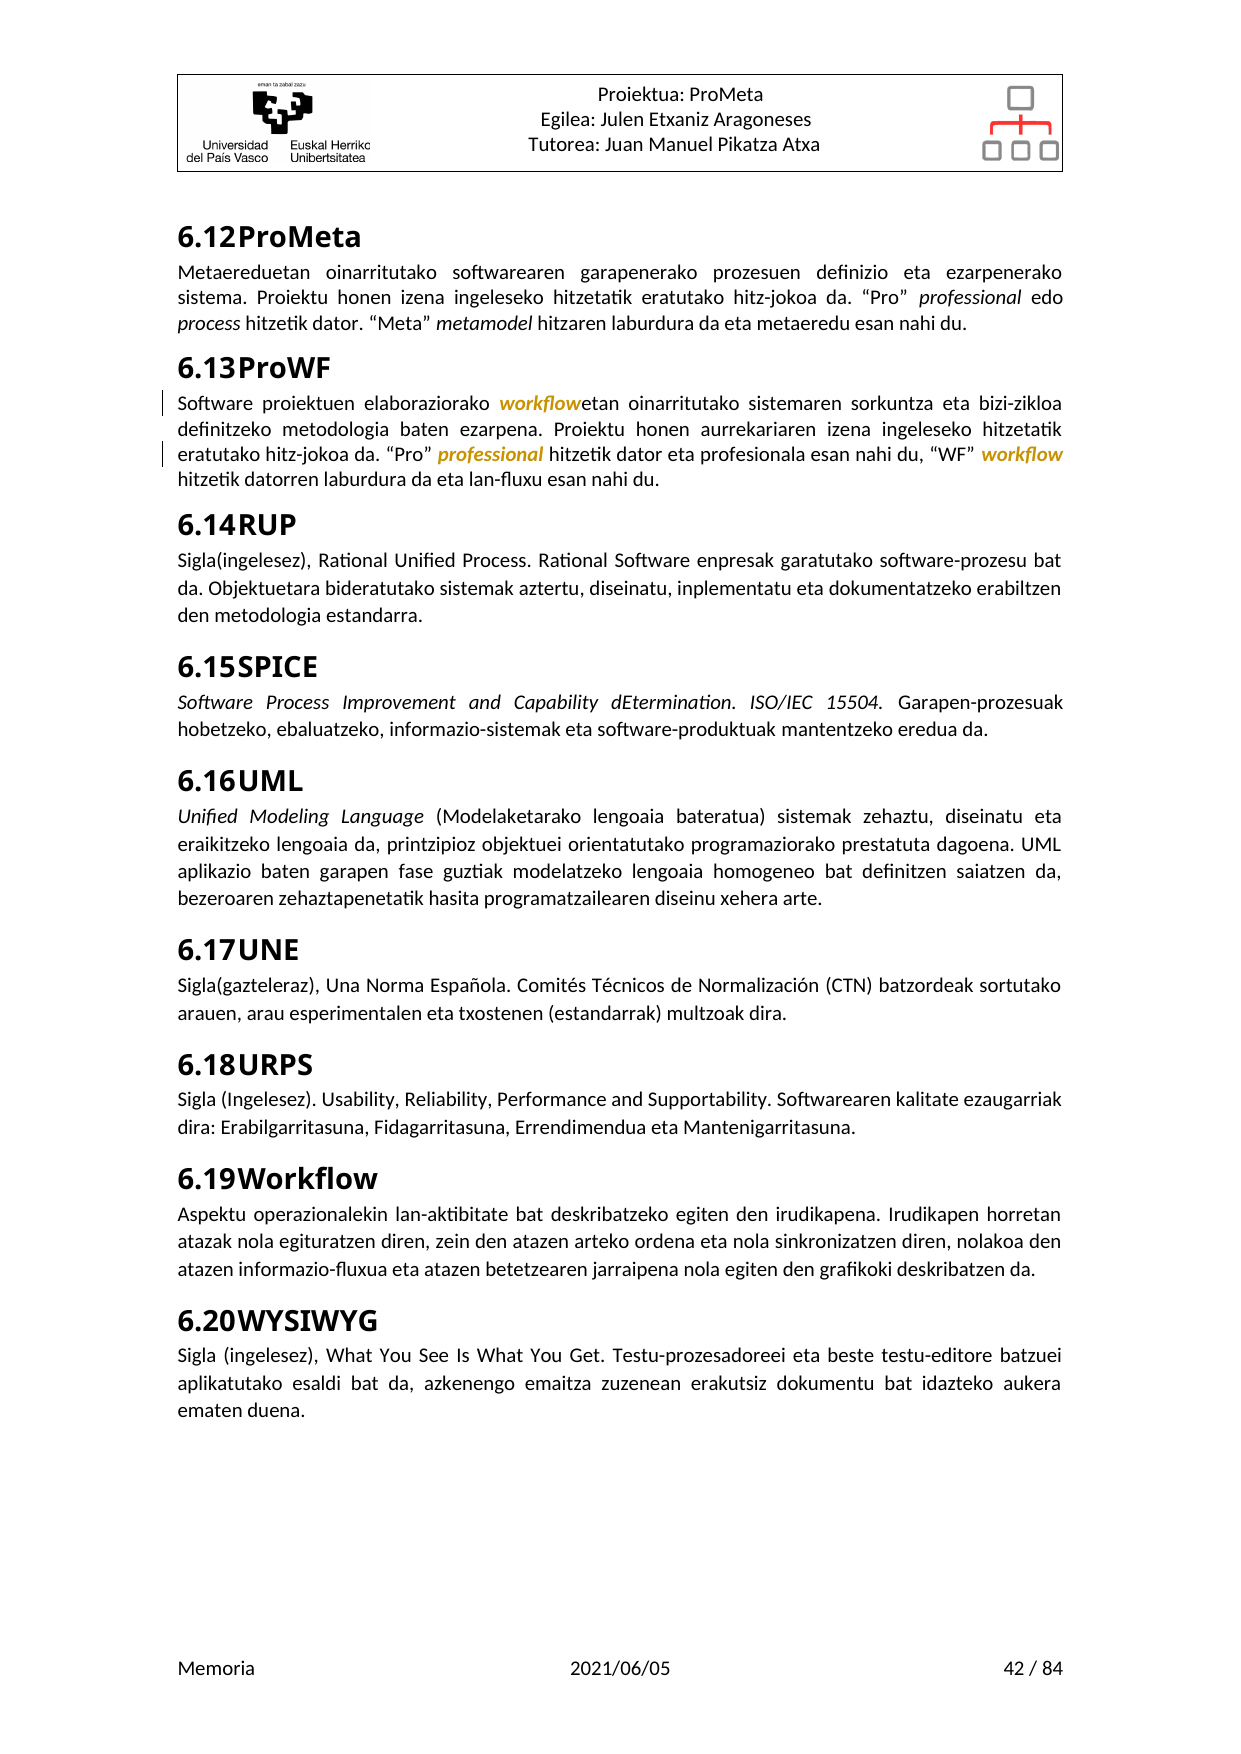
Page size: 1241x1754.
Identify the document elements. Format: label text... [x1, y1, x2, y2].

text Unified Modeling Language (Modelaketarako lengoaia bateratua) sistemak zehaztu, diseinatu eta eraikitzeko lengoaia da, printzipioz objektuei orientatutako programaziorako prestatuta dagoena. UML aplikazio baten garapen fase guztiak modelatzeko lengoaia homogeneo bat definitzen saiatzen da, bezeroaren zehaztapenetatik hasita programatzailearen diseinu xehera arte. [177, 803, 1063, 911]
subtitle UML [177, 761, 1063, 800]
text Sigla (ingelesez), What You See Is What You Get. Testu-prozesadoreei eta beste testu-editore batzuei aplikatutako esaldi bat da, azkenengo emaitza zuzenean erakutsiz dokumentu bat idazteko aukera ematen duena. [177, 1343, 1063, 1423]
subtitle ProWF [177, 348, 1063, 387]
subtitle UNE [177, 929, 1063, 969]
subtitle SPICE [177, 646, 1063, 686]
text Sigla (Ingelesez). Usability, Reliability, Performance and Supportability. Softwarearen kalitate ezaugarriak dira: Erabilgarritasuna, Fidagarritasuna, Errendimendua eta Mantenigarritasuna. [177, 1087, 1063, 1139]
subtitle URPS [177, 1044, 1063, 1083]
subtitle RUP [177, 504, 1063, 544]
text Software Process Improvement and Capability dEtermination. ISO/IEC 15504. Garapen-prozesuak hobetzeko, ebaluatzeko, informazio-sistemak eta software-produktuak mantentzeko eredua da. [177, 689, 1063, 742]
picture [978, 80, 1060, 162]
picture [182, 80, 370, 162]
subtitle Workflow [177, 1158, 1063, 1198]
text Metaereduetan oinarritutako softwarearen garapenerako prozesuen definizio eta ezarpenerako sistema. Proiektu honen izena ingeleseko hitzetatik eratutako hitz-jokoa da. “Pro” professional edo process hitzetik dator. “Meta” metamodel hitzaren laburdura da eta metaeredu esan nahi du. [177, 259, 1063, 335]
text Software proiektuen elaboraziorako workflowetan oinarritutako sistemaren sorkuntza eta bizi-zikloa definitzeko metodologia baten ezarpena. Proiektu honen aurrekariaren izena ingeleseko hitzetatik eratutako hitz-jokoa da. “Pro” professional hitzetik dator eta profesionala esan nahi du, “WF” workflow hitzetik datorren laburdura da eta lan-fluxu esan nahi du. [177, 390, 1063, 492]
subtitle ProMeta [177, 216, 1063, 256]
subtitle WYSIWYG [177, 1300, 1063, 1339]
text Aspektu operazionalekin lan-aktibitate bat deskribatzeko egiten den irudikapena. Irudikapen horretan atazak nola egituratzen diren, zein den atazen arteko ordena eta nola sinkronizatzen diren, nolakoa den atazen informazio-fluxua eta atazen betetzearen jarraipena nola egiten den grafikoki deskribatzen da. [177, 1201, 1063, 1281]
text Sigla(gazteleraz), Una Norma Española. Comités Técnicos de Normalización (CTN) batzordeak sortutako arauen, arau esperimentalen eta txostenen (estandarrak) multzoak dira. [177, 972, 1063, 1025]
text Sigla(ingelesez), Rational Unified Process. Rational Software enpresak garatutako software-prozesu bat da. Objektuetara bideratutako sistemak aztertu, diseinatu, inplementatu eta dokumentatzeko erabiltzen den metodologia estandarra. [177, 547, 1063, 628]
